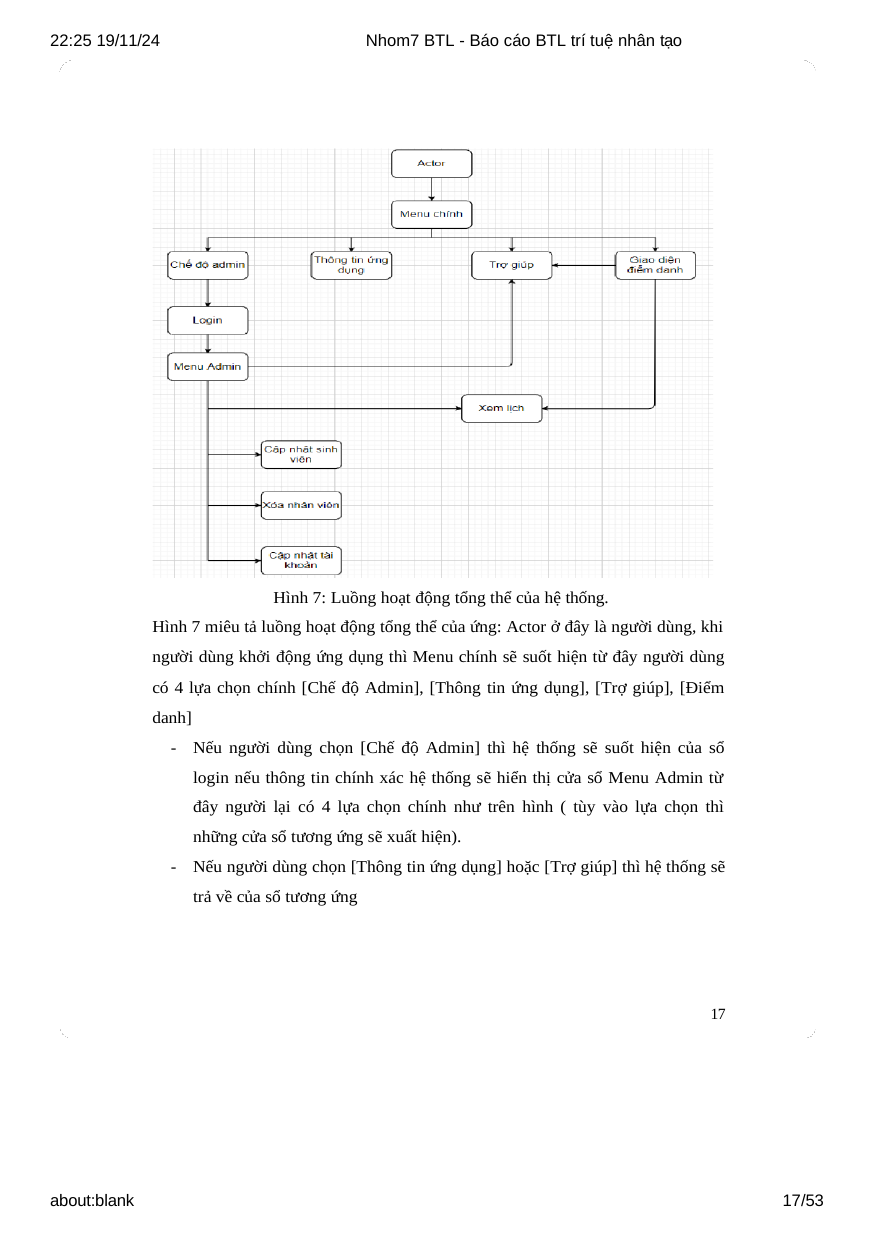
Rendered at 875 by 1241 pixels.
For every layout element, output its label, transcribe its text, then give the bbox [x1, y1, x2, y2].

picture [59, 59, 816, 1038]
list Nếu người dùng chọn [Thông tin ứng dụng] hoặc [Trợ giúp] thì hệ thống sẽ trả về của sổ tương ứng [171, 857, 725, 906]
text Hình 7 miêu tả luồng hoạt động tổng thể của ứng: Actor ở đây là người dùng, khi người dùng khởi động ứng dụng thì Menu chính sẽ suốt hiện từ đây người dùng có 4 lựa chọn chính [Chế độ Admin], [Thông tin ứng dụng], [Trợ giúp], [Điểm danh] [152, 617, 724, 727]
text Hình 7: Luồng hoạt động tổng thể của hệ thống. [273, 587, 753, 607]
text 17 [121, 1005, 726, 1023]
list Nếu người dùng chọn [Chế độ Admin] thì hệ thống sẽ suốt hiện của sổ login nếu thông tin chính xác hệ thống sẽ hiển thị cửa sổ Menu Admin từ đây người lại có 4 lựa chọn chính như trên hình ( tùy vào lựa chọn thì những cửa sổ tương ứng sẽ xuất hiện). [171, 738, 724, 846]
